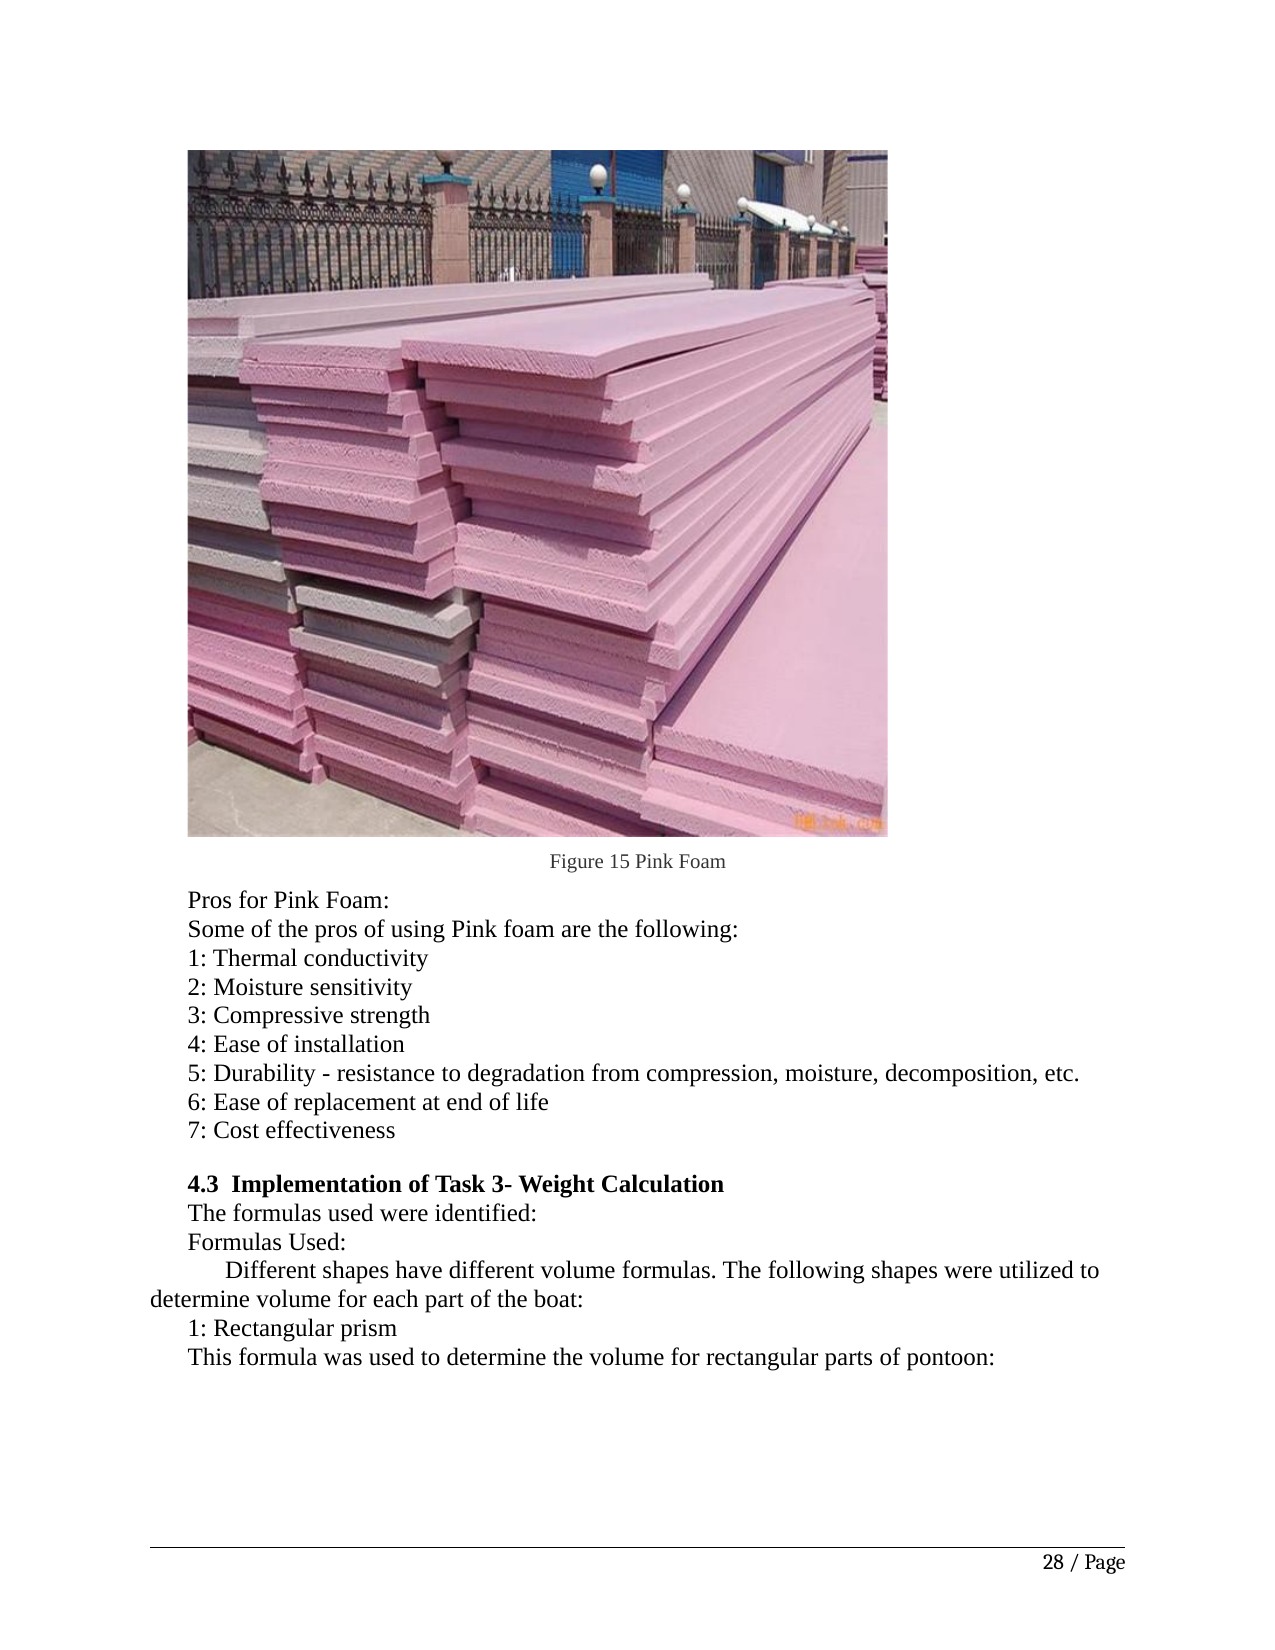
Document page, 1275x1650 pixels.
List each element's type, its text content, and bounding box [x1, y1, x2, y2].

text 6: Ease of replacement at end of life [150, 1087, 1125, 1115]
text Pros for Pink Foam: [150, 885, 1125, 914]
text 1: Rectangular prism [150, 1313, 1125, 1342]
text Some of the pros of using Pink foam are the following: [150, 914, 1125, 943]
text 3: Compressive strength [150, 1000, 1125, 1029]
subtitle Implementation of Task 3- Weight Calculation [187, 1169, 1125, 1198]
text 1: Thermal conductivity [150, 943, 1125, 972]
text The formulas used were identified: [150, 1198, 1125, 1227]
text 7: Cost effectiveness [150, 1115, 1125, 1144]
text Formulas Used: [150, 1227, 1125, 1255]
picture [187, 150, 888, 837]
text 5: Durability - resistance to degradation from compression, moisture, decomposition, etc. [150, 1058, 1125, 1087]
text Different shapes have different volume formulas. The following shapes were utilized to determine volume for each part of the boat: [150, 1255, 1125, 1313]
text Figure 15 Pink Foam [150, 849, 1125, 873]
text 2: Moisture sensitivity [150, 972, 1125, 1000]
text 4: Ease of installation [150, 1029, 1125, 1058]
text This formula was used to determine the volume for rectangular parts of pontoon: [150, 1342, 1125, 1370]
